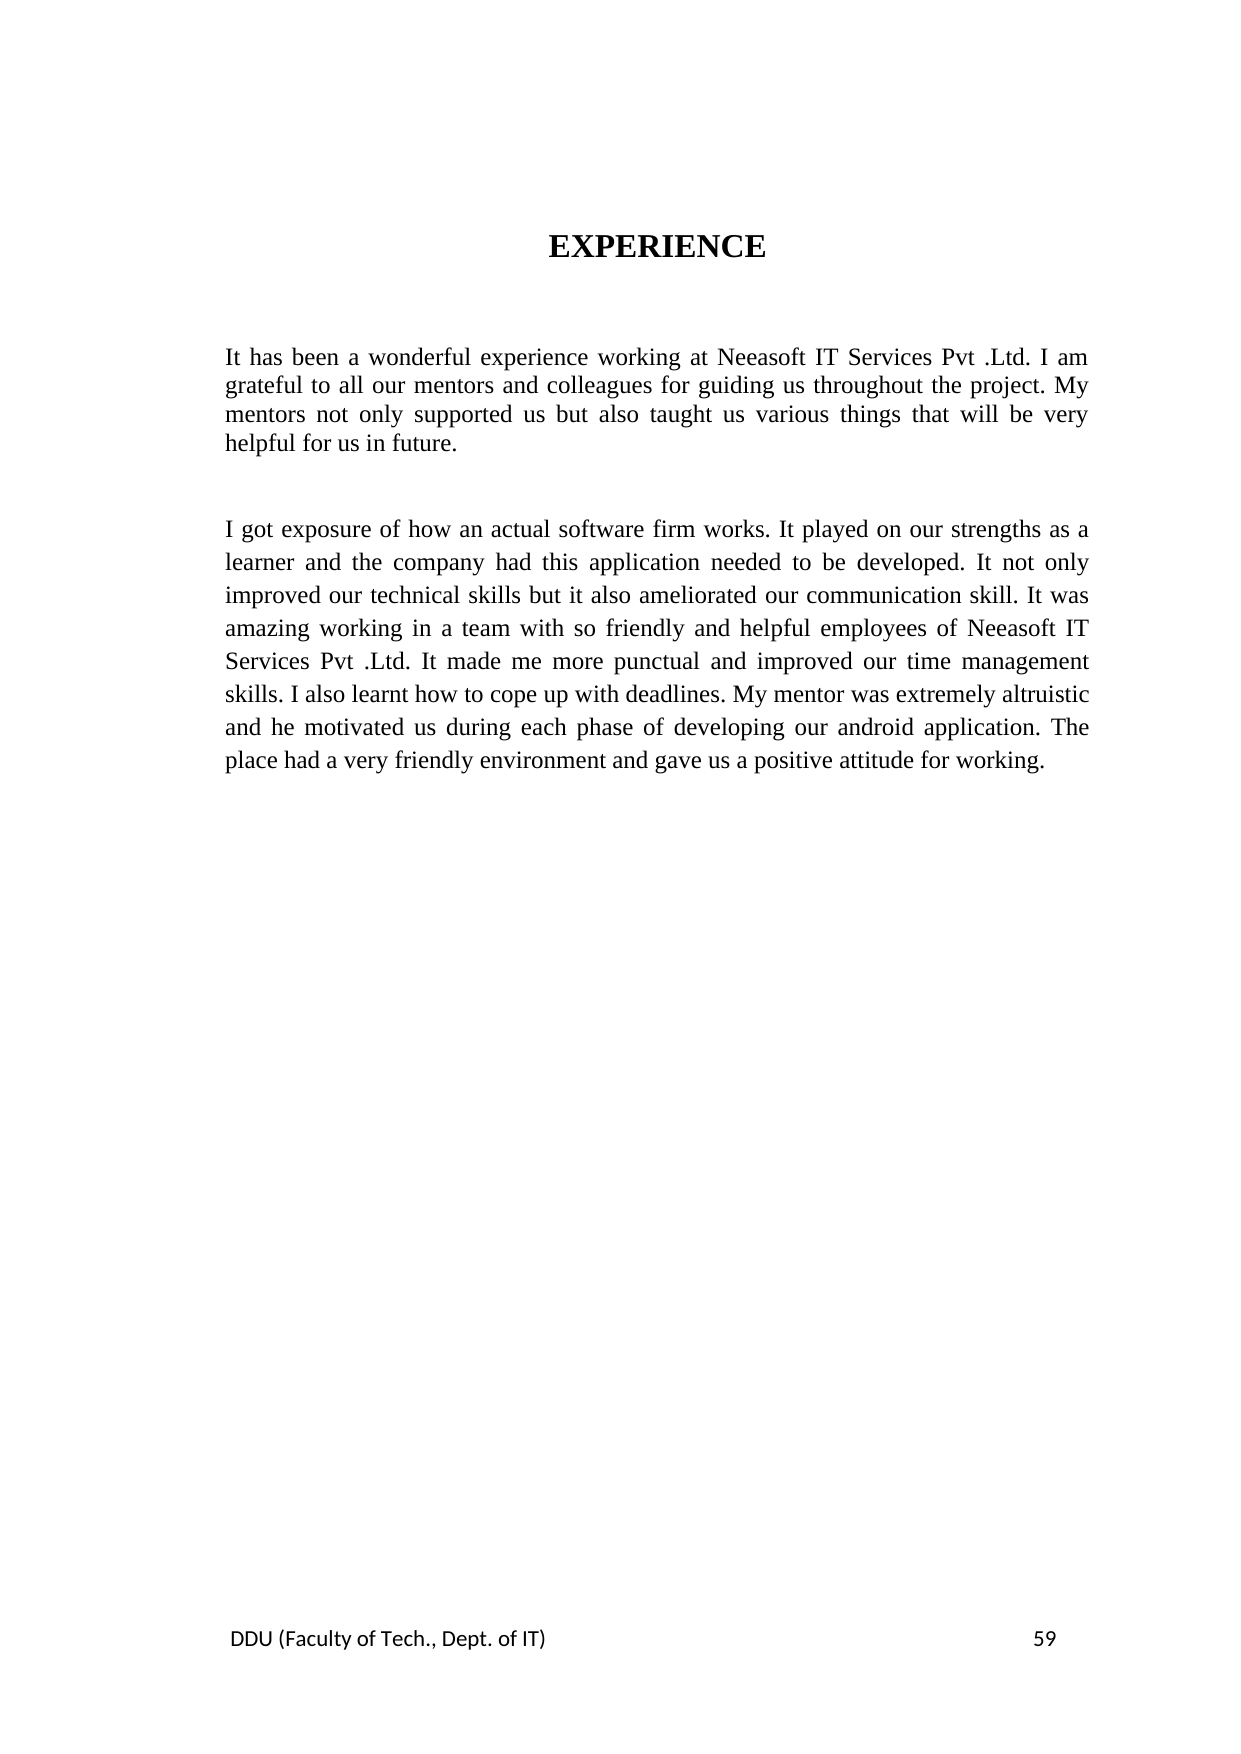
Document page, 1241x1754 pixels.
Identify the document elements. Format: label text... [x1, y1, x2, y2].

text It has been a wonderful experience working at Neeasoft IT Services Pvt .Ltd. I am grateful to all our mentors and colleagues for guiding us throughout the project. My mentors not only supported us but also taught us various things that will be very helpful for us in future. [225, 342, 1090, 457]
text EXPERIENCE [225, 227, 1090, 265]
text I got exposure of how an actual software firm works. It played on our strengths as a learner and the company had this application needed to be developed. It not only improved our technical skills but it also ameliorated our communication skill. It was amazing working in a team with so friendly and helpful employees of Neeasoft IT Services Pvt .Ltd. It made me more punctual and improved our time management skills. I also learnt how to cope up with deadlines. My mentor was extremely altruistic and he motivated us during each phase of developing our android application. The place had a very friendly environment and gave us a positive attitude for working. [225, 514, 1090, 774]
